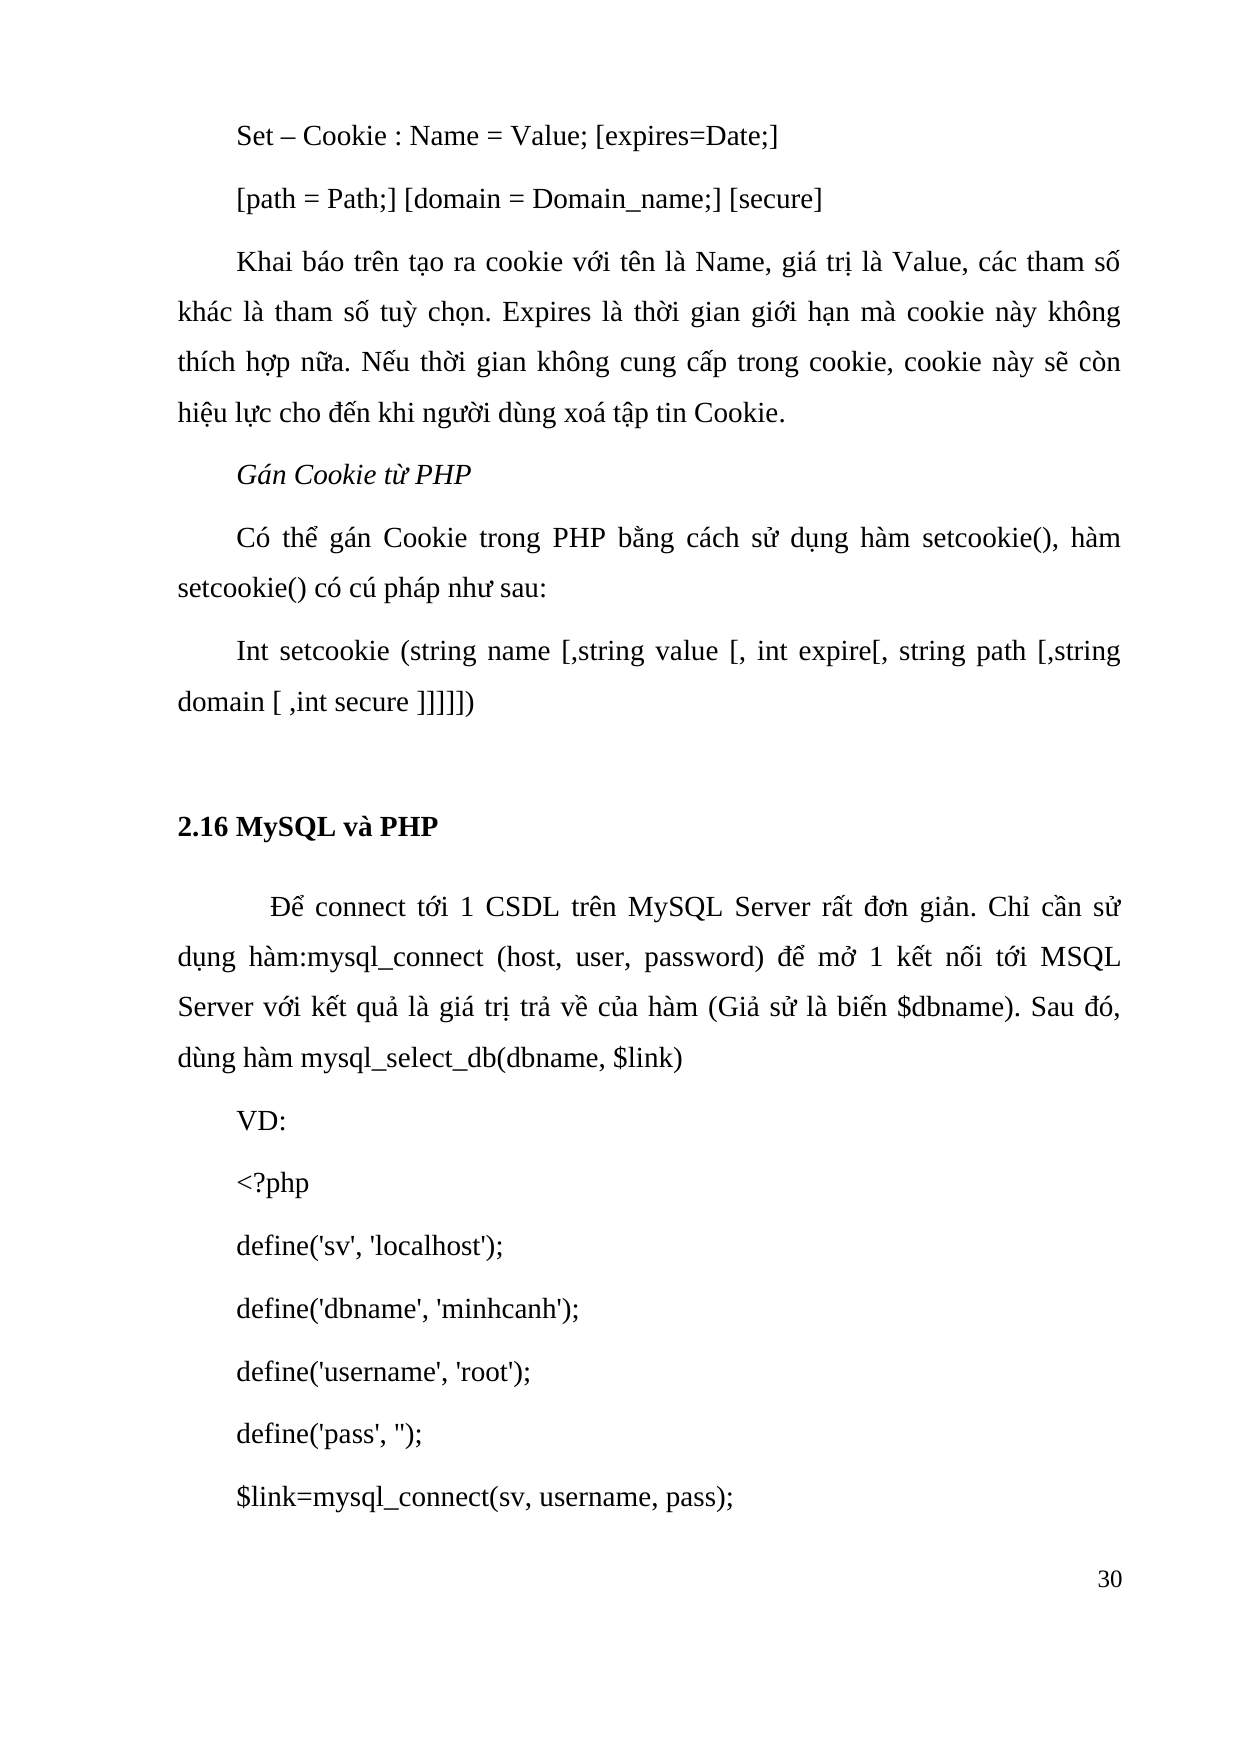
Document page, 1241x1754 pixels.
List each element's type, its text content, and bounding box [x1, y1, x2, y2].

text Khai báo trên tạo ra cookie với tên là Name, giá trị là Value, các tham số khác là tham số tuỳ chọn. Expires là thời gian giới hạn mà cookie này không thích hợp nữa. Nếu thời gian không cung cấp trong cookie, cookie này sẽ còn hiệu lực cho đến khi người dùng xoá tập tin Cookie. [177, 244, 1122, 428]
text VD: [177, 1103, 1122, 1136]
text define('username', 'root'); [177, 1354, 1122, 1387]
text <?php [177, 1165, 1122, 1199]
text Set – Cookie : Name = Value; [expires=Date;] [177, 118, 1122, 152]
text Để connect tới 1 CSDL trên MySQL Server rất đơn giản. Chỉ cần sử dụng hàm:mysql_connect (host, user, password) để mở 1 kết nối tới MSQL Server với kết quả là giá trị trả về của hàm (Giả sử là biến $dbname). Sau đó, dùng hàm mysql_select_db(dbname, $link) [177, 889, 1122, 1073]
text define('sv', 'localhost'); [177, 1228, 1122, 1262]
text define('dbname', 'minhcanh'); [177, 1291, 1122, 1324]
text Có thể gán Cookie trong PHP bằng cách sử dụng hàm setcookie(), hàm setcookie() có cú pháp như sau: [177, 520, 1122, 604]
text Gán Cookie từ PHP [177, 457, 1122, 491]
text $link=mysql_connect(sv, username, pass); [177, 1479, 1122, 1513]
text define('pass', ''); [177, 1417, 1122, 1450]
text Int setcookie (string name [,string value [, int expire[, string path [,string domain [ ,int secure ]]]]]) [177, 633, 1122, 717]
text [path = Path;] [domain = Domain_name;] [secure] [177, 181, 1122, 214]
subtitle 2.16 MySQL và PHP [177, 809, 1122, 843]
